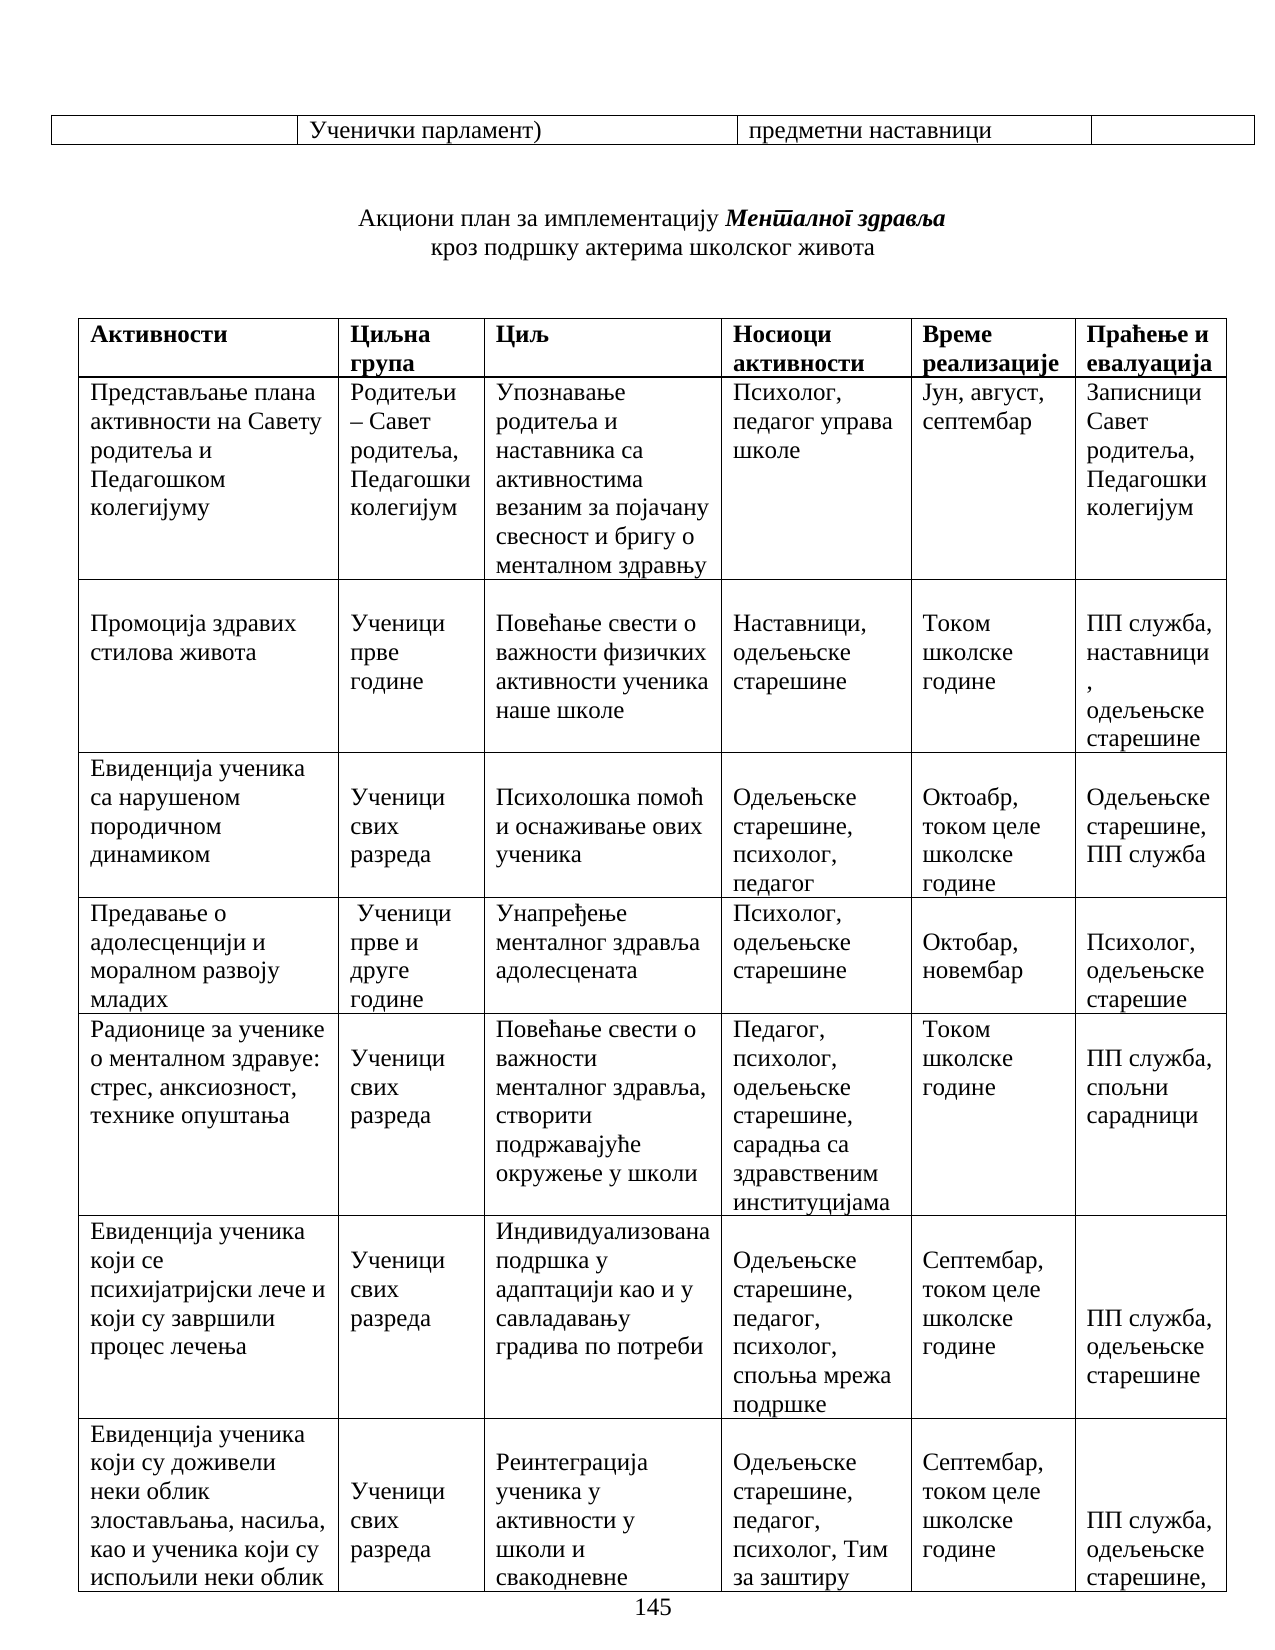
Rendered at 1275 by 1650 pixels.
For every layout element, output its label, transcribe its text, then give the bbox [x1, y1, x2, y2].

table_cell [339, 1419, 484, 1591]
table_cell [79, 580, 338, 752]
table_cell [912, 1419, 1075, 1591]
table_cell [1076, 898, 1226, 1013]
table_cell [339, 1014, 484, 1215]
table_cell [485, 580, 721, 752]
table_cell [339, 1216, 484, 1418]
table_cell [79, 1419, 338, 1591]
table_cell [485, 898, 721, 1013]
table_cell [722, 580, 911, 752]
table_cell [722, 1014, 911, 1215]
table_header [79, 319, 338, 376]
text кроз подршку актерима школског живота [148, 232, 1158, 260]
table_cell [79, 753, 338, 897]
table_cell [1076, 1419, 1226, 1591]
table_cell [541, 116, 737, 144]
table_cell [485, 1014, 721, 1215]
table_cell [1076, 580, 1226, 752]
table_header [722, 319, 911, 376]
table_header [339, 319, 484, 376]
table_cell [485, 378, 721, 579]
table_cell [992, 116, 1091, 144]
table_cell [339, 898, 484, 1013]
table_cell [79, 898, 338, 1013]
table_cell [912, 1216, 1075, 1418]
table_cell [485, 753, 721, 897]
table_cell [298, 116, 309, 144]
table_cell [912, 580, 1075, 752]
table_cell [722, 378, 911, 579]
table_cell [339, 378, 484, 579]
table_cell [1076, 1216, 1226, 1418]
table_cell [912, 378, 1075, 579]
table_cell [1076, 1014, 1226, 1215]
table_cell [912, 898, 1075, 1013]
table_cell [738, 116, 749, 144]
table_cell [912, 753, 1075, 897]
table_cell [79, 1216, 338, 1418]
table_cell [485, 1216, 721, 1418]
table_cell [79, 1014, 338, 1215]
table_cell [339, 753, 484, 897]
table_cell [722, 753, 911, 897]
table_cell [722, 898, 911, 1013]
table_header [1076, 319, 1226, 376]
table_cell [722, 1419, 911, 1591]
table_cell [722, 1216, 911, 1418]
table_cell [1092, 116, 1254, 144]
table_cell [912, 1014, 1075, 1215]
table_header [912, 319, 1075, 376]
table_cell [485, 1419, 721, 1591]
text Акциони план за имплементацију Менталног здравља [148, 203, 1158, 232]
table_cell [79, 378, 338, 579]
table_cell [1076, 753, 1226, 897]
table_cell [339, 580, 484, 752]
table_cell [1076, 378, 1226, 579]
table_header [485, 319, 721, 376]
